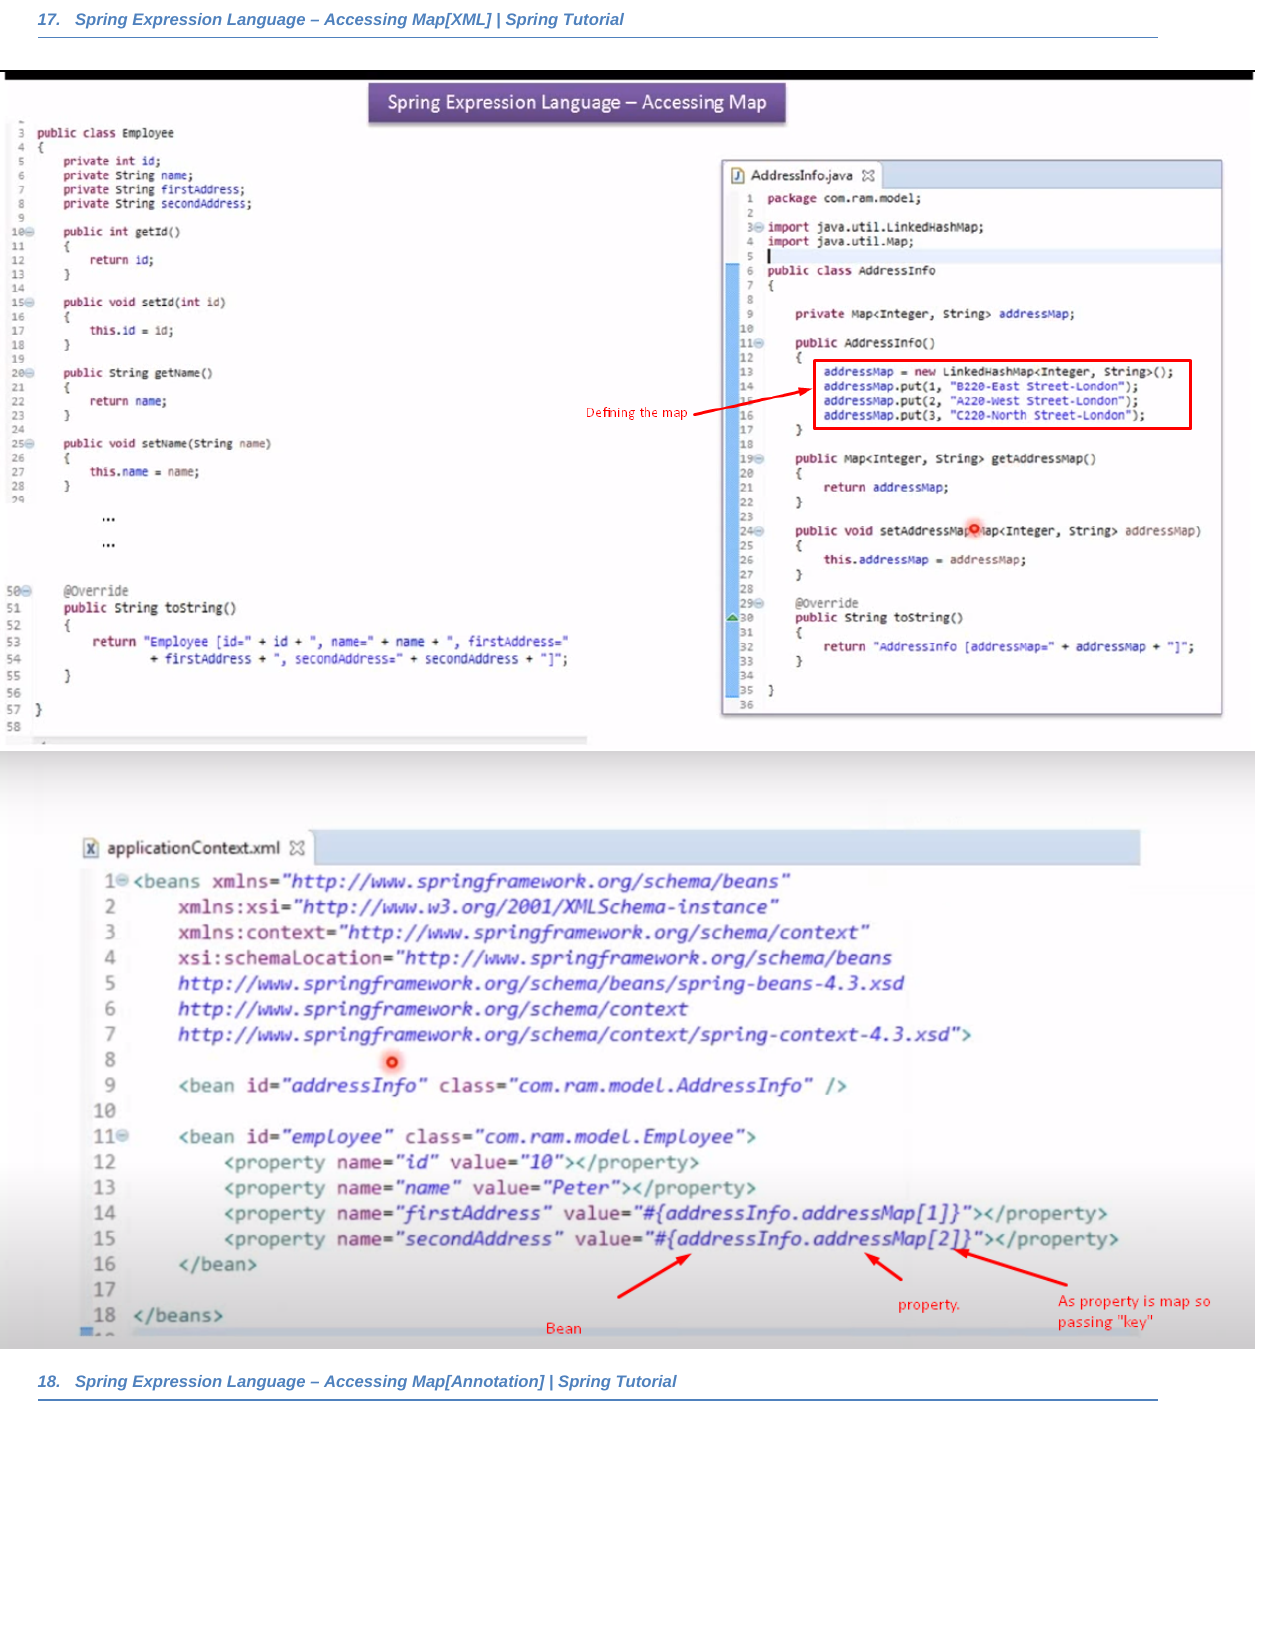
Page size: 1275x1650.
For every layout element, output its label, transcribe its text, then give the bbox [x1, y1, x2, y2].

picture [0, 70, 1255, 749]
list Spring Expression Language – Accessing Map[Annotation] | Spring Tutorial [37, 1372, 1158, 1401]
list Spring Expression Language – Accessing Map[XML] | Spring Tutorial [37, 9, 1158, 38]
picture [0, 751, 1255, 1349]
